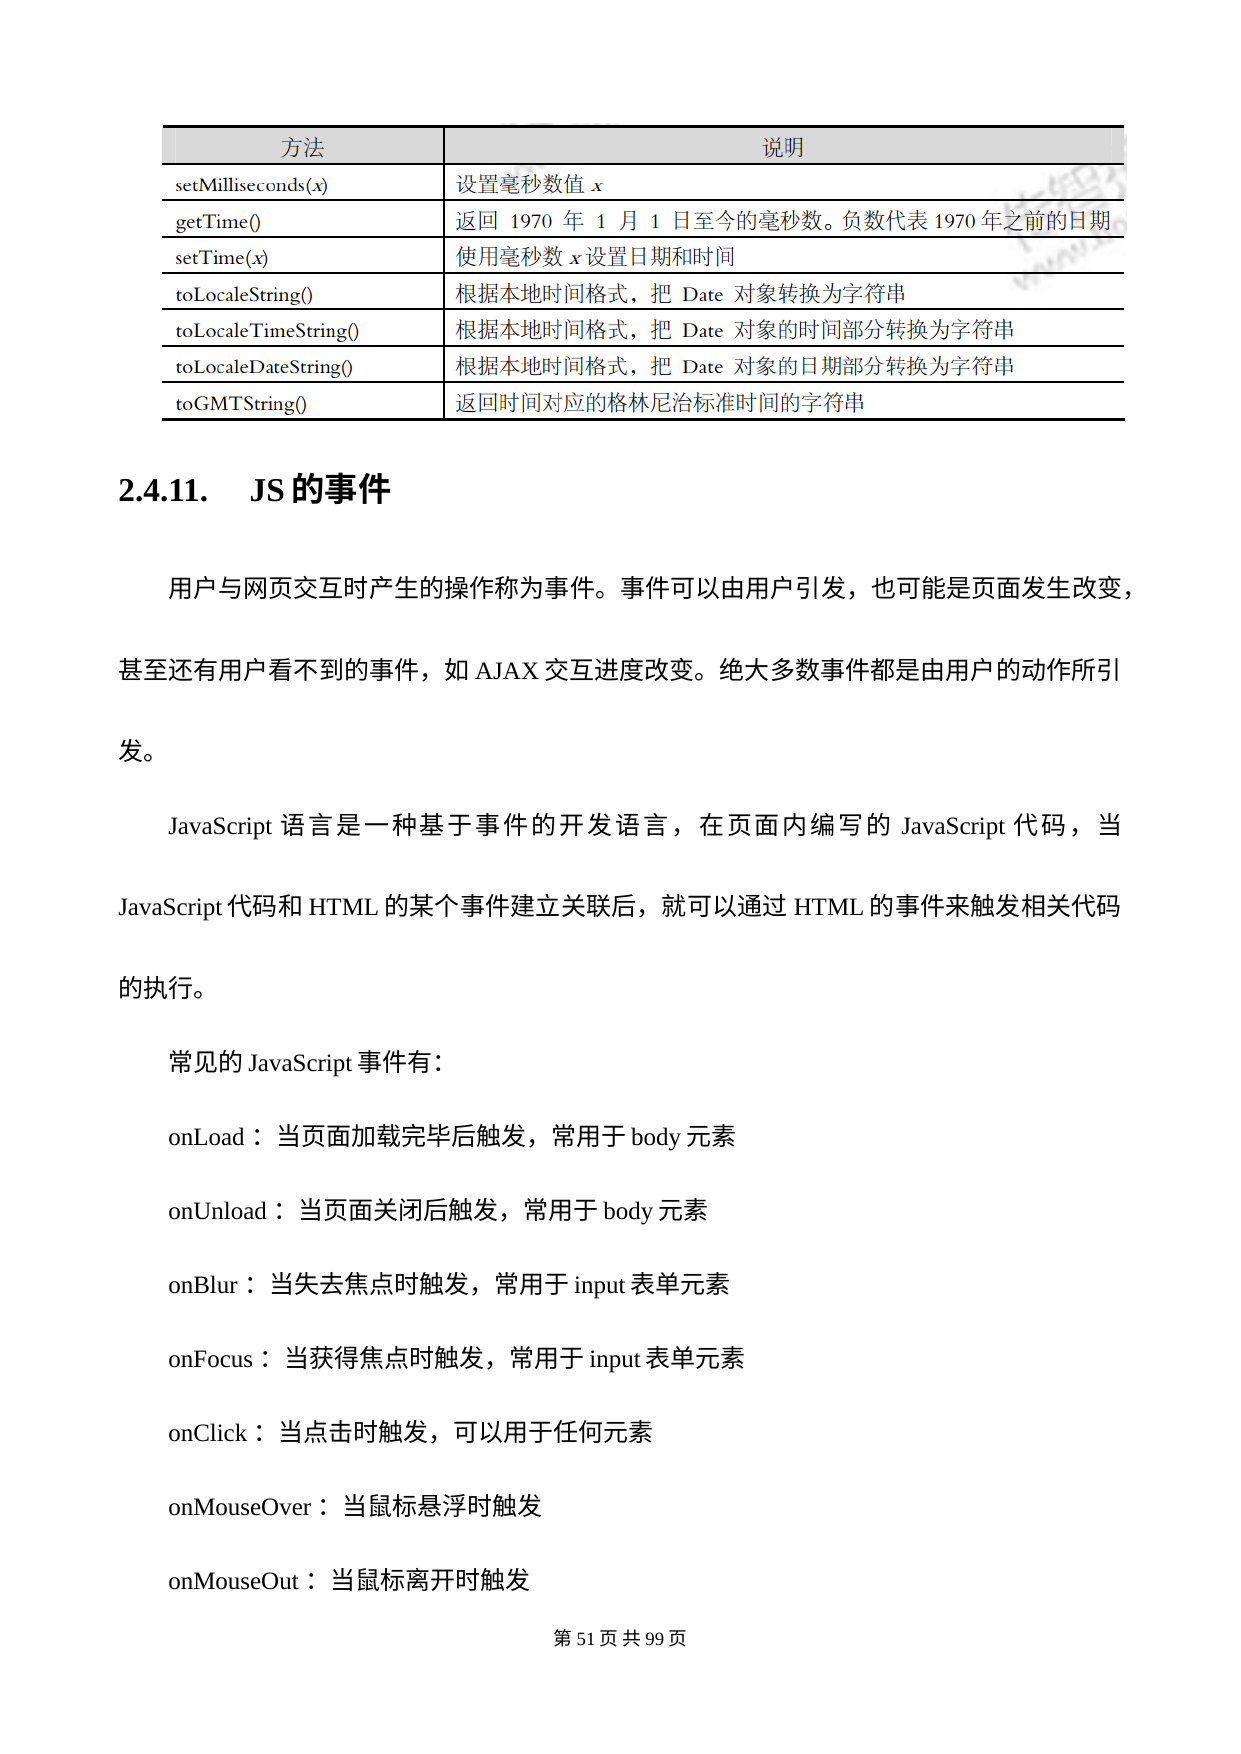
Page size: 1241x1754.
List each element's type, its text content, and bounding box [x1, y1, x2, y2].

text 常见的JavaScript事件有： [118, 1028, 1122, 1093]
text 用户与网页交互时产生的操作称为事件。事件可以由用户引发，也可能是页面发生改变，甚至还有用户看不到的事件，如AJAX交互进度改变。绝大多数事件都是由用户的动作所引发。 [118, 554, 1122, 782]
subtitle JS的事件 [118, 454, 1122, 519]
text onFocus ：当获得焦点时触发，常用于input表单元素 [118, 1324, 1122, 1389]
text onMouseOut ：当鼠标离开时触发 [118, 1546, 1122, 1611]
text JavaScript语言是一种基于事件的开发语言，在页面内编写的JavaScript代码，当JavaScript代码和HTML的某个事件建立关联后，就可以通过HTML的事件来触发相关代码的执行。 [118, 791, 1122, 1019]
text onClick ：当点击时触发，可以用于任何元素 [118, 1398, 1122, 1463]
text onBlur ：当失去焦点时触发，常用于input表单元素 [118, 1250, 1122, 1315]
text onUnload ：当页面关闭后触发，常用于body元素 [118, 1176, 1122, 1241]
picture [161, 123, 1127, 424]
text onMouseOver ：当鼠标悬浮时触发 [118, 1472, 1122, 1537]
text onLoad ：当页面加载完毕后触发，常用于body元素 [118, 1102, 1122, 1167]
